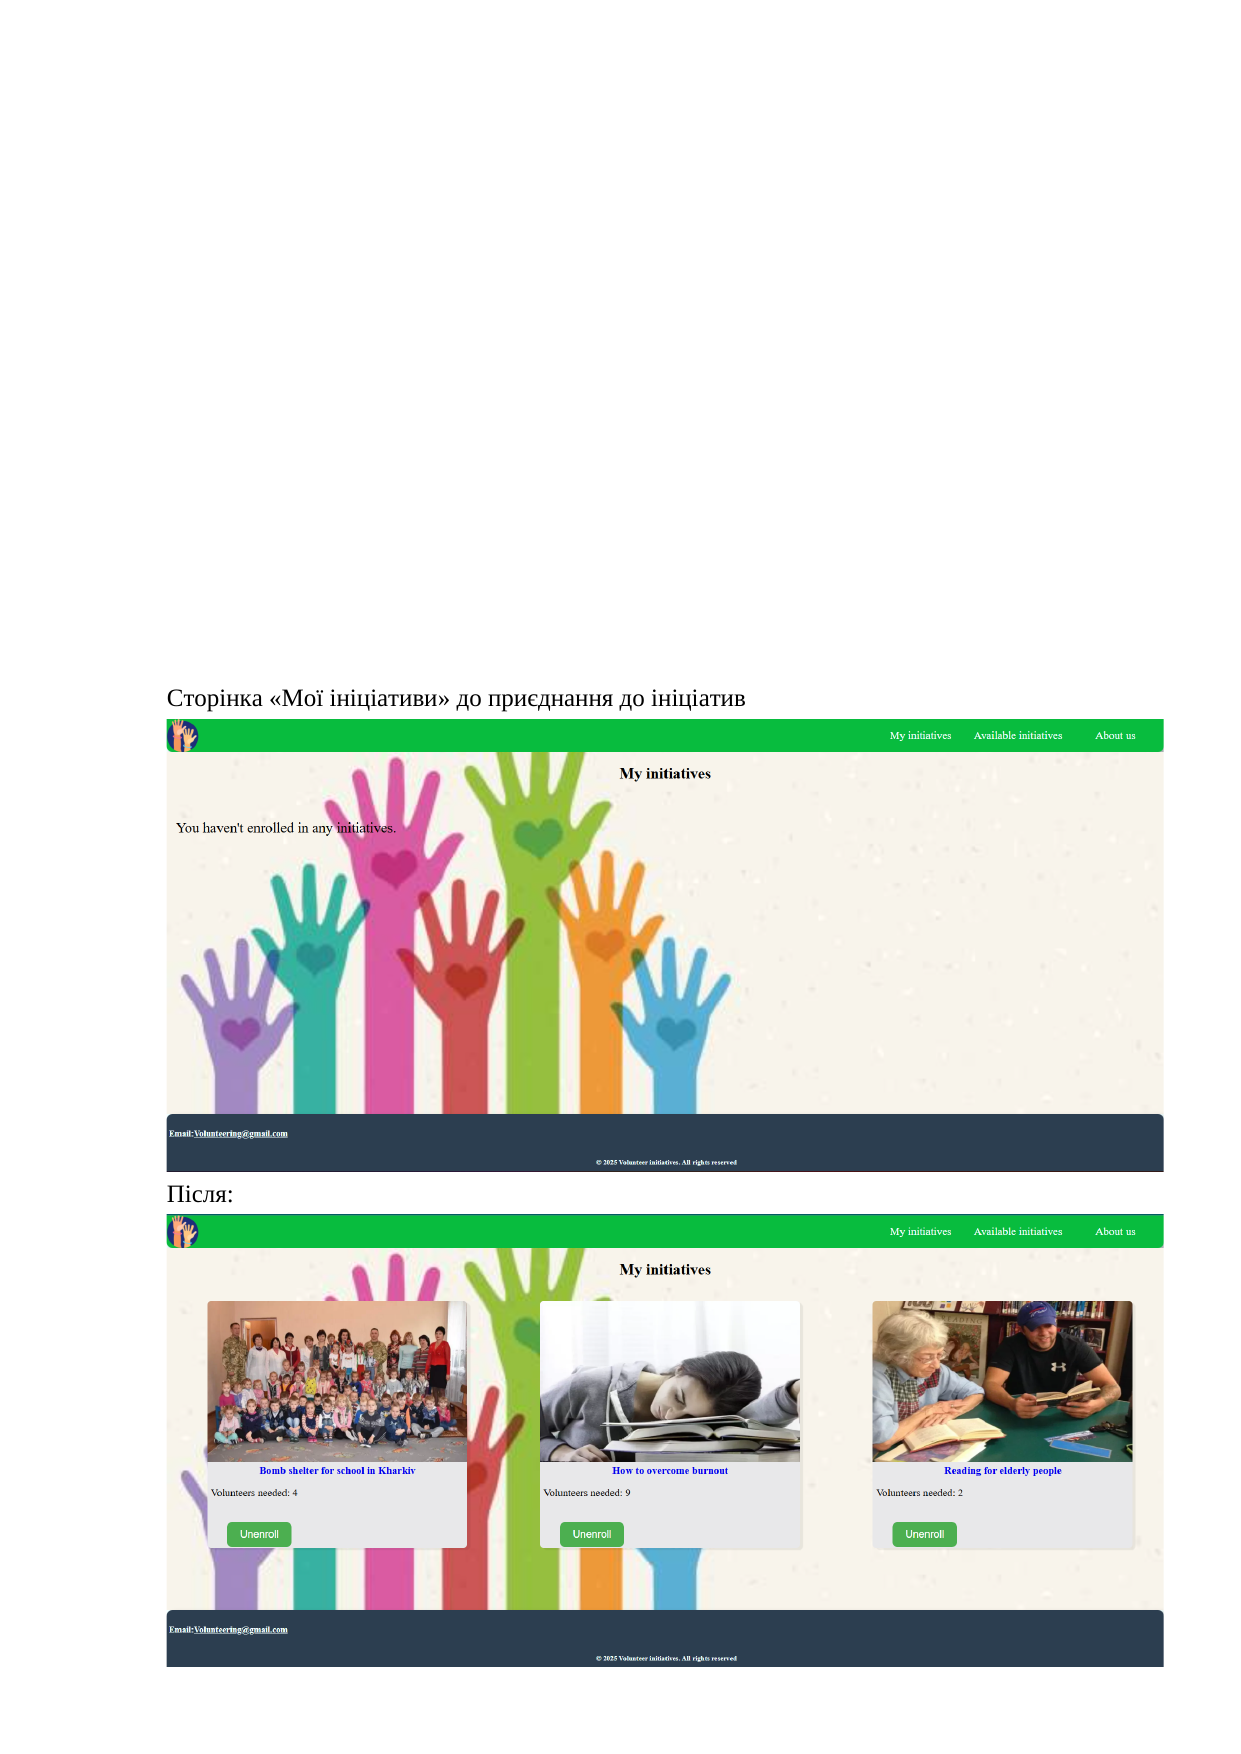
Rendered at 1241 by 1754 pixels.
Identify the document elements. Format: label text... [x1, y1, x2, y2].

picture [166, 1214, 1164, 1667]
text Сторінка «Мої ініціативи» до приєднання до ініціатив [167, 683, 1163, 712]
picture [166, 719, 1164, 1172]
text Після: [167, 1179, 1163, 1207]
